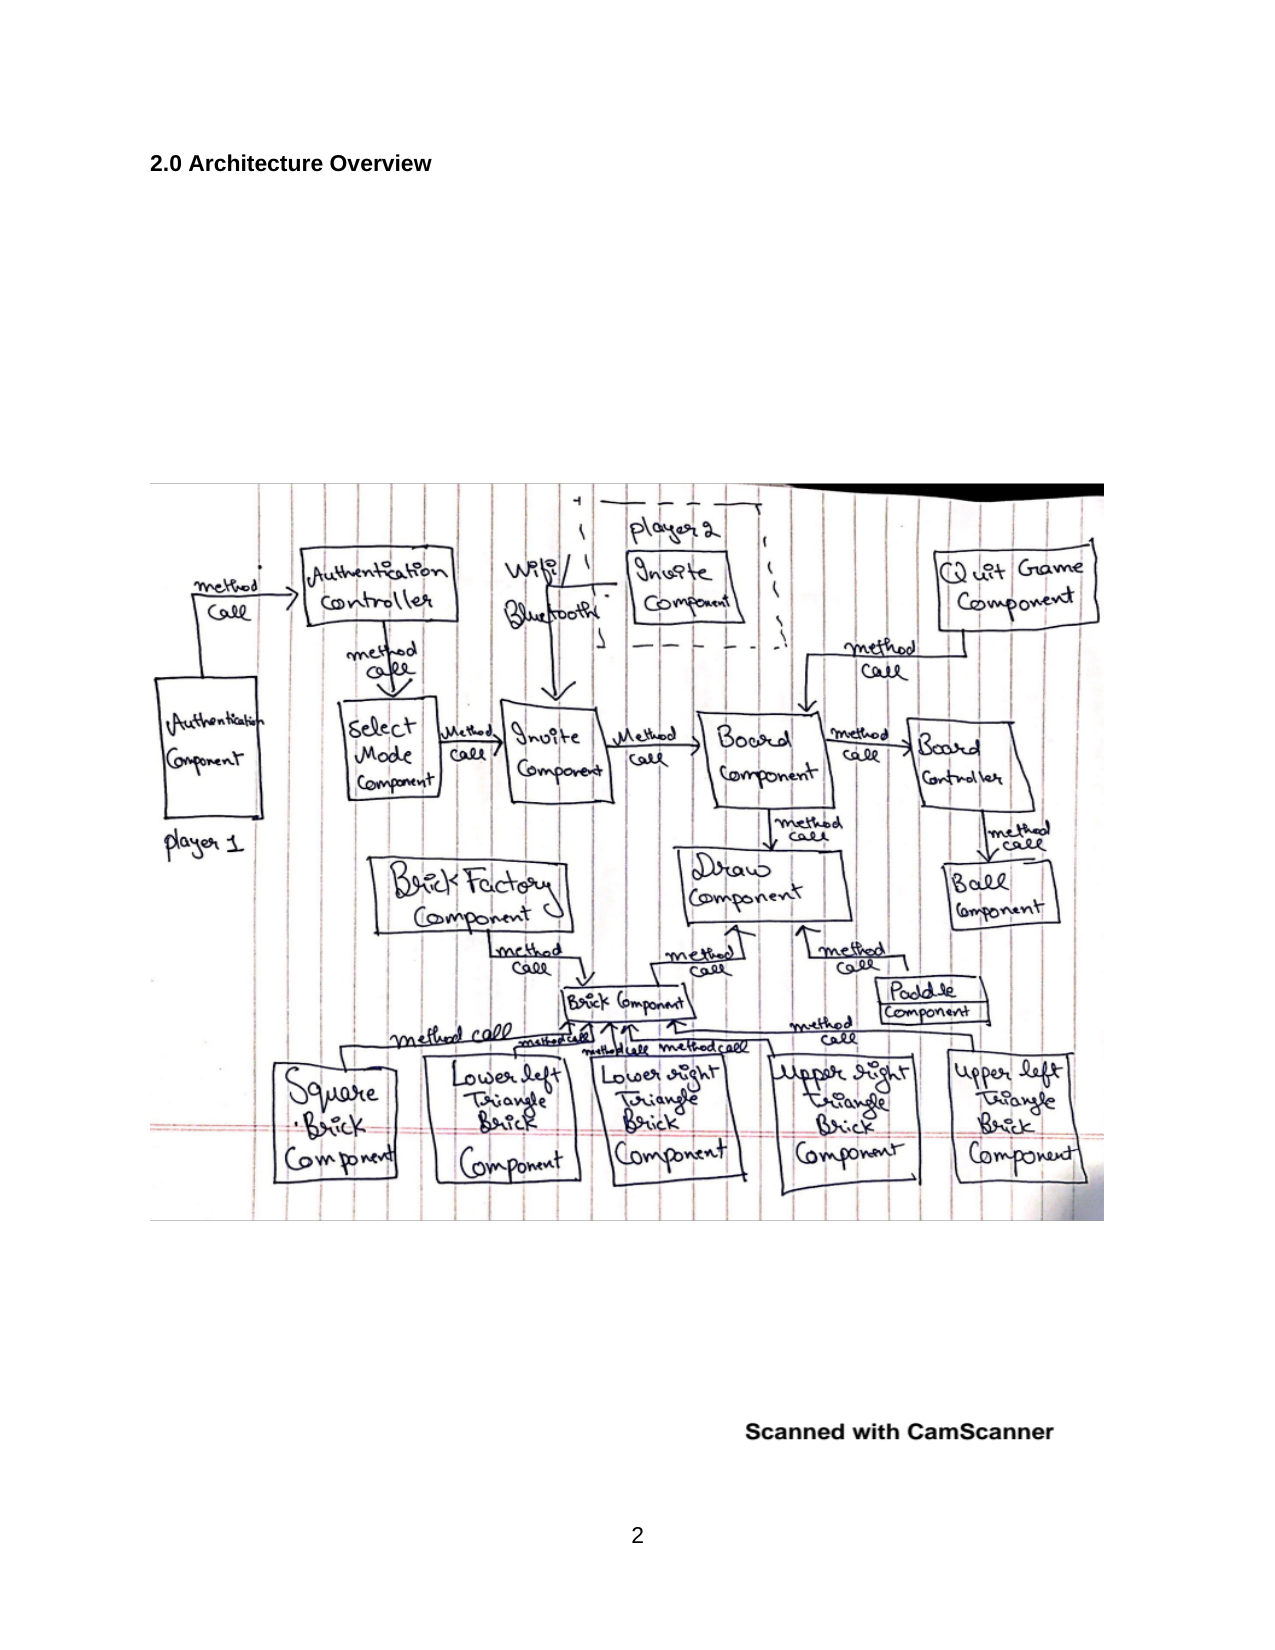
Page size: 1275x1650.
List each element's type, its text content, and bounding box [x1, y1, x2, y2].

subtitle 2.0 Architecture Overview [150, 150, 1125, 176]
